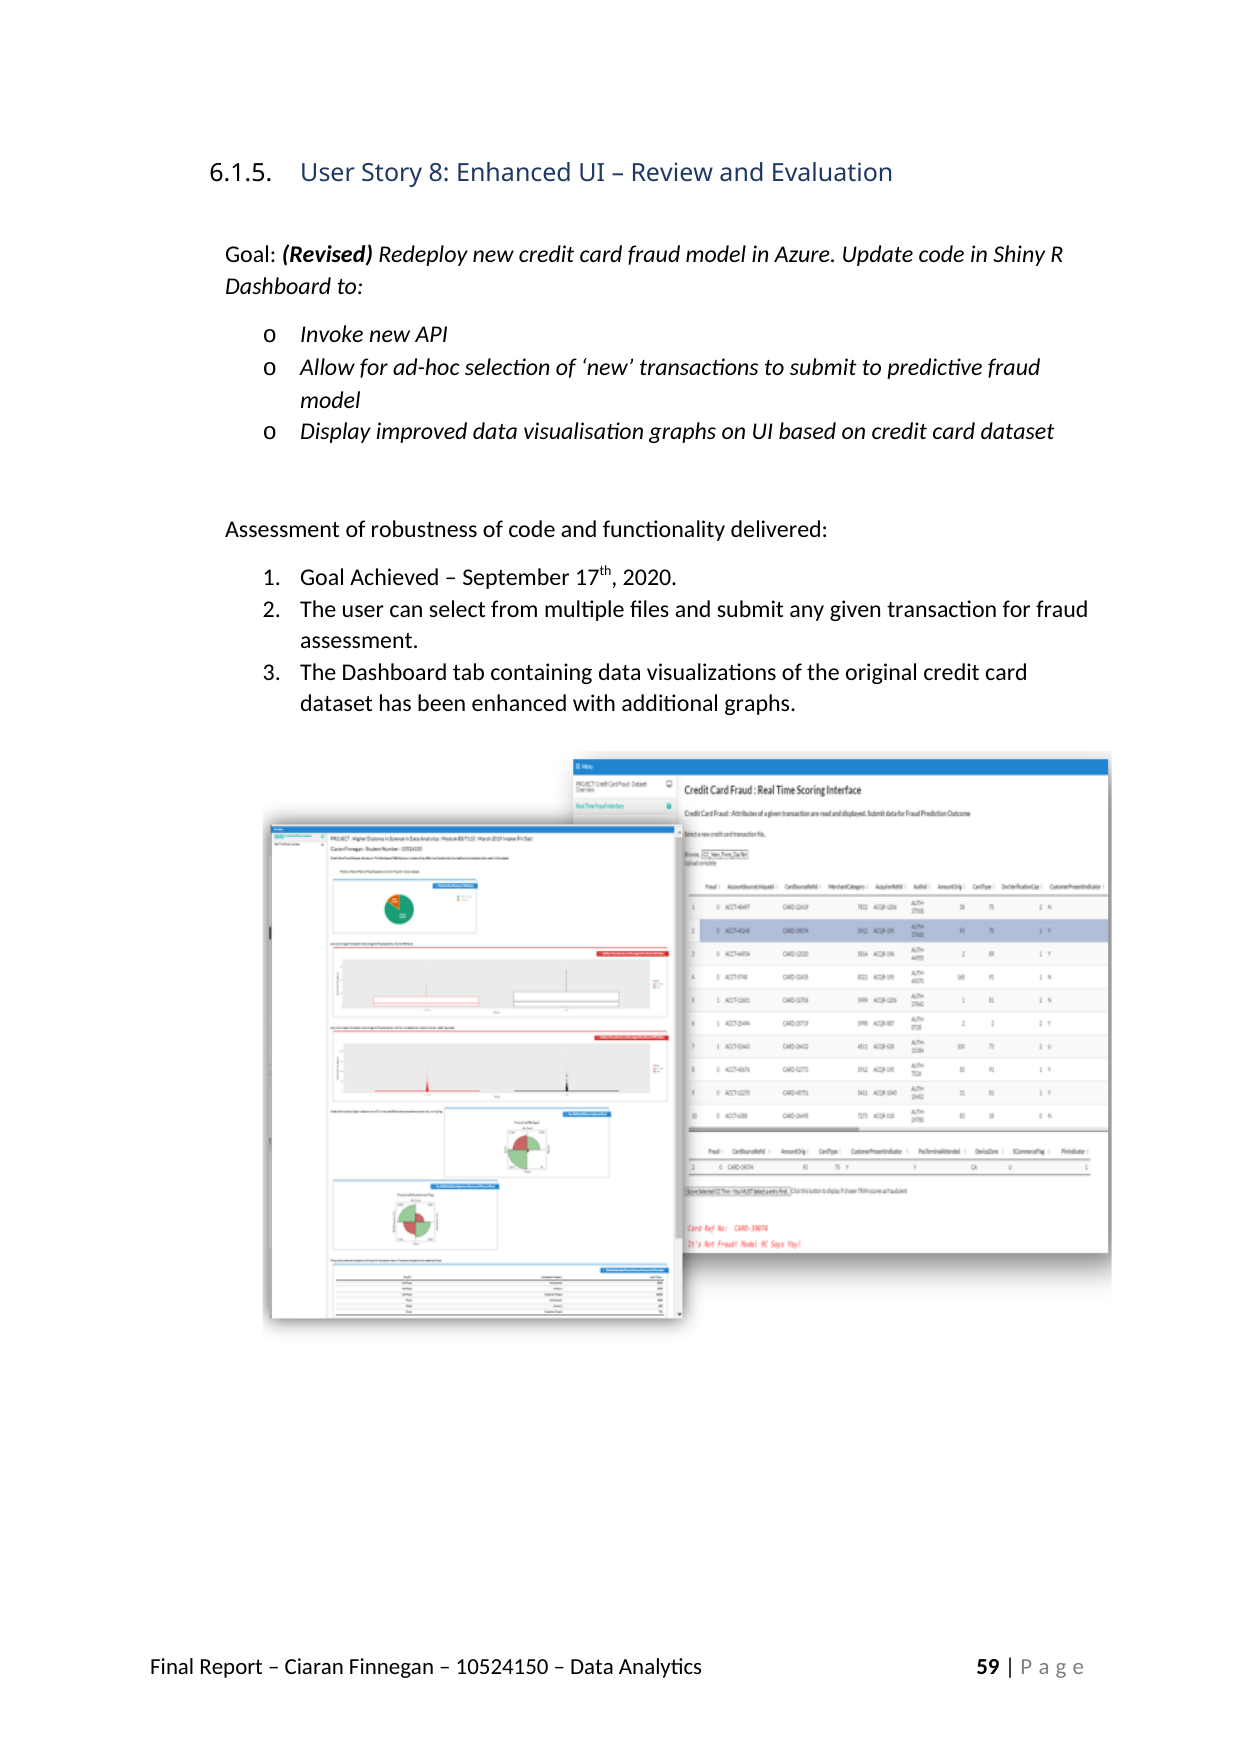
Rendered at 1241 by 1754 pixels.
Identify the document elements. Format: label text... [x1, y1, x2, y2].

text Assessment of robustness of code and functionality delivered: [225, 514, 1090, 543]
list Goal Achieved – September 17th, 2020. [262, 562, 1090, 592]
subtitle User Story 8: Enhanced UI – Review and Evaluation [209, 154, 1090, 188]
list Display improved data visualisation graphs on UI based on credit card dataset [262, 416, 1090, 447]
list Allow for ad-hoc selection of ‘new’ transactions to submit to predictive fraud model [262, 352, 1090, 414]
list The user can select from multiple files and submit any given transaction for fraud assessment. [262, 594, 1090, 655]
text Goal: (Revised) Redeploy new credit card fraud model in Azure. Update code in Shiny R Dashboard to: [225, 239, 1090, 300]
list Invoke new API [262, 319, 1090, 349]
picture [262, 751, 1112, 1345]
list The Dashboard tab containing data visualizations of the original credit card dataset has been enhanced with additional graphs. [262, 657, 1090, 718]
